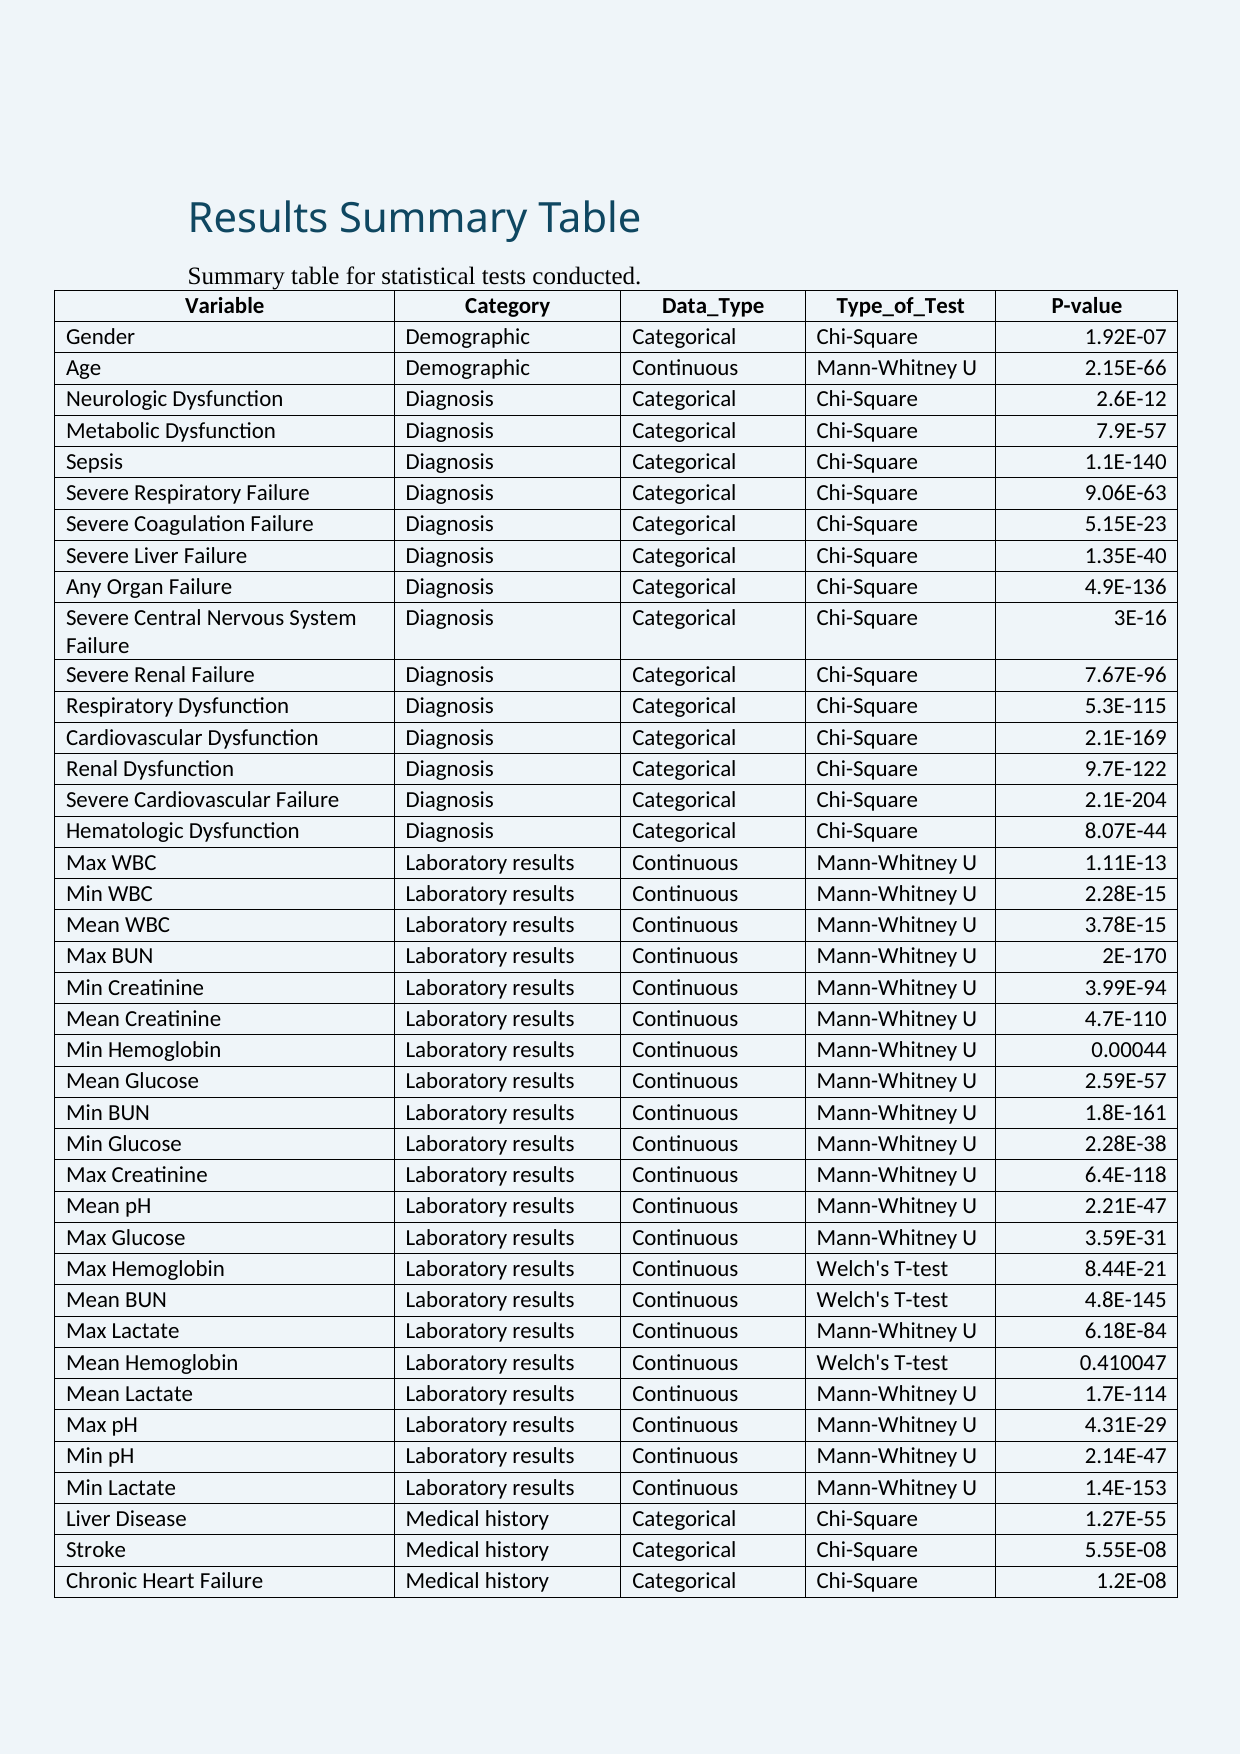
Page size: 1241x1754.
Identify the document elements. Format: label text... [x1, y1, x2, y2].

table_cell Categorical [621, 510, 805, 540]
table_cell Sepsis [55, 447, 394, 477]
table_cell Mann-Whitney U [806, 879, 995, 909]
table_cell 1.2E-08 [996, 1567, 1177, 1597]
table_cell Mean WBC [55, 910, 394, 941]
table_cell 9.06E-63 [996, 478, 1177, 508]
table_cell Laboratory results [395, 879, 620, 909]
table_cell 8.44E-21 [996, 1254, 1177, 1284]
table_cell Mann-Whitney U [806, 848, 995, 878]
table_cell 1.92E-07 [996, 322, 1177, 352]
table_cell Categorical [621, 660, 805, 691]
table_cell Max Lactate [55, 1317, 394, 1347]
table_cell Laboratory results [395, 1317, 620, 1347]
table_cell Categorical [621, 785, 805, 816]
table_cell Diagnosis [395, 385, 620, 415]
table_cell Renal Dysfunction [55, 754, 394, 784]
table_cell Continuous [621, 1348, 805, 1378]
table_cell Gender [55, 322, 394, 352]
table_header Data_Type [621, 291, 805, 321]
table_cell Categorical [621, 572, 805, 602]
table_cell Chi-Square [806, 723, 995, 753]
table_cell Hematologic Dysfunction [55, 817, 394, 847]
table_cell 7.67E-96 [996, 660, 1177, 691]
table_cell Mann-Whitney U [806, 1098, 995, 1128]
table_cell Continuous [621, 1285, 805, 1316]
table_cell Mann-Whitney U [806, 910, 995, 941]
table_cell Mean pH [55, 1192, 394, 1222]
table_cell Diagnosis [395, 447, 620, 477]
table_cell Chi-Square [806, 660, 995, 691]
table_cell Categorical [621, 416, 805, 446]
table_cell 0.410047 [996, 1348, 1177, 1378]
table_cell Diagnosis [395, 817, 620, 847]
table_cell Respiratory Dysfunction [55, 692, 394, 722]
table_cell 6.4E-118 [996, 1160, 1177, 1191]
table_cell Chi-Square [806, 754, 995, 784]
table_cell Medical history [395, 1567, 620, 1597]
table_cell Laboratory results [395, 1348, 620, 1378]
table_cell Neurologic Dysfunction [55, 385, 394, 415]
table_cell Laboratory results [395, 1035, 620, 1066]
table_cell Diagnosis [395, 416, 620, 446]
table_cell 2E-170 [996, 942, 1177, 972]
table_cell 4.31E-29 [996, 1410, 1177, 1441]
table_cell 5.55E-08 [996, 1535, 1177, 1566]
table_cell Medical history [395, 1535, 620, 1566]
table_cell 2.15E-66 [996, 353, 1177, 383]
table_cell Continuous [621, 1442, 805, 1472]
table_cell Laboratory results [395, 1192, 620, 1222]
table_cell Continuous [621, 1223, 805, 1253]
table_cell Min Creatinine [55, 973, 394, 1003]
table_cell Continuous [621, 1004, 805, 1034]
table_cell Laboratory results [395, 1223, 620, 1253]
table_cell Chi-Square [806, 692, 995, 722]
table_header Variable [55, 291, 394, 321]
table_cell Chi-Square [806, 510, 995, 540]
table_cell Categorical [621, 541, 805, 571]
table_cell Mean Lactate [55, 1379, 394, 1409]
table_cell Categorical [621, 817, 805, 847]
table_cell Chi-Square [806, 1504, 995, 1534]
text Summary table for statistical tests conducted. [187, 261, 1053, 290]
table_cell Diagnosis [395, 572, 620, 602]
table_cell Mean Creatinine [55, 1004, 394, 1034]
table_cell Categorical [621, 754, 805, 784]
table_cell Severe Coagulation Failure [55, 510, 394, 540]
table_cell Continuous [621, 1254, 805, 1284]
table_header Category [395, 291, 620, 321]
table_cell 0.00044 [996, 1035, 1177, 1066]
table_cell Categorical [621, 723, 805, 753]
table_cell Min Lactate [55, 1473, 394, 1503]
table_cell Laboratory results [395, 1160, 620, 1191]
table_cell Chi-Square [806, 416, 995, 446]
table_cell Max Hemoglobin [55, 1254, 394, 1284]
subtitle Results Summary Table [187, 187, 1053, 244]
table_cell 3E-16 [996, 603, 1177, 659]
table_cell Categorical [621, 447, 805, 477]
table_cell Chi-Square [806, 385, 995, 415]
table_cell Min Hemoglobin [55, 1035, 394, 1066]
table_cell Continuous [621, 1129, 805, 1159]
table_cell Continuous [621, 879, 805, 909]
table_cell Min BUN [55, 1098, 394, 1128]
table_cell Mann-Whitney U [806, 1035, 995, 1066]
table_cell 1.35E-40 [996, 541, 1177, 571]
table_cell Min WBC [55, 879, 394, 909]
table_cell Max Glucose [55, 1223, 394, 1253]
table_cell Stroke [55, 1535, 394, 1566]
table_header P-value [996, 291, 1177, 321]
table_cell Age [55, 353, 394, 383]
table_cell Continuous [621, 1379, 805, 1409]
table_cell Continuous [621, 910, 805, 941]
table_cell Liver Disease [55, 1504, 394, 1534]
table_cell Severe Central Nervous System Failure [55, 603, 394, 659]
table_cell 7.9E-57 [996, 416, 1177, 446]
table_cell Metabolic Dysfunction [55, 416, 394, 446]
table_cell Chi-Square [806, 1535, 995, 1566]
table_cell Demographic [395, 322, 620, 352]
table_cell Mean BUN [55, 1285, 394, 1316]
table_cell Chronic Heart Failure [55, 1567, 394, 1597]
table_cell 1.11E-13 [996, 848, 1177, 878]
table_cell Min pH [55, 1442, 394, 1472]
table_cell Categorical [621, 1504, 805, 1534]
table_cell 1.7E-114 [996, 1379, 1177, 1409]
table_cell 2.59E-57 [996, 1067, 1177, 1097]
table_cell 1.8E-161 [996, 1098, 1177, 1128]
table_cell 1.4E-153 [996, 1473, 1177, 1503]
table_cell Chi-Square [806, 572, 995, 602]
table_cell Cardiovascular Dysfunction [55, 723, 394, 753]
table_cell Categorical [621, 1535, 805, 1566]
table_cell Continuous [621, 1317, 805, 1347]
table_cell Laboratory results [395, 848, 620, 878]
table_cell 6.18E-84 [996, 1317, 1177, 1347]
table_cell Diagnosis [395, 754, 620, 784]
table_cell Chi-Square [806, 447, 995, 477]
table_cell Mann-Whitney U [806, 1067, 995, 1097]
table_cell 4.8E-145 [996, 1285, 1177, 1316]
table_cell Diagnosis [395, 660, 620, 691]
table_cell Laboratory results [395, 1379, 620, 1409]
table_cell Diagnosis [395, 603, 620, 659]
table_cell Laboratory results [395, 1004, 620, 1034]
table_cell Chi-Square [806, 603, 995, 659]
table_cell Continuous [621, 1192, 805, 1222]
table_cell Mann-Whitney U [806, 1160, 995, 1191]
table_cell Laboratory results [395, 1410, 620, 1441]
table_cell Continuous [621, 973, 805, 1003]
table_cell Continuous [621, 353, 805, 383]
table_cell Mann-Whitney U [806, 1129, 995, 1159]
table_cell Continuous [621, 1410, 805, 1441]
table_cell Mann-Whitney U [806, 1192, 995, 1222]
table_cell 2.28E-38 [996, 1129, 1177, 1159]
table_cell Laboratory results [395, 1254, 620, 1284]
table_cell 4.9E-136 [996, 572, 1177, 602]
table_cell 2.1E-169 [996, 723, 1177, 753]
table_cell Categorical [621, 322, 805, 352]
table_cell 2.21E-47 [996, 1192, 1177, 1222]
table_cell Categorical [621, 478, 805, 508]
table_cell Severe Respiratory Failure [55, 478, 394, 508]
table_cell Diagnosis [395, 723, 620, 753]
table_cell Severe Liver Failure [55, 541, 394, 571]
table_cell Chi-Square [806, 785, 995, 816]
table_cell Mann-Whitney U [806, 1473, 995, 1503]
table_cell Categorical [621, 692, 805, 722]
table_cell Chi-Square [806, 541, 995, 571]
table_cell Welch's T-test [806, 1254, 995, 1284]
table_cell Laboratory results [395, 1067, 620, 1097]
table_cell Categorical [621, 603, 805, 659]
table_cell Mann-Whitney U [806, 1379, 995, 1409]
table_cell Welch's T-test [806, 1285, 995, 1316]
table_cell Mann-Whitney U [806, 973, 995, 1003]
table_cell Laboratory results [395, 973, 620, 1003]
table_cell Mann-Whitney U [806, 1442, 995, 1472]
table_cell 4.7E-110 [996, 1004, 1177, 1034]
table_cell Any Organ Failure [55, 572, 394, 602]
table_cell Chi-Square [806, 478, 995, 508]
table_cell Max Creatinine [55, 1160, 394, 1191]
table_cell 1.27E-55 [996, 1504, 1177, 1534]
table_cell Diagnosis [395, 478, 620, 508]
table_cell Welch's T-test [806, 1348, 995, 1378]
table_cell 5.3E-115 [996, 692, 1177, 722]
table_cell Chi-Square [806, 817, 995, 847]
table_cell 2.14E-47 [996, 1442, 1177, 1472]
table_cell Laboratory results [395, 910, 620, 941]
table_cell Continuous [621, 1473, 805, 1503]
table_cell Continuous [621, 1098, 805, 1128]
table_cell Continuous [621, 942, 805, 972]
table_header Type_of_Test [806, 291, 995, 321]
table_cell 9.7E-122 [996, 754, 1177, 784]
table_cell Severe Renal Failure [55, 660, 394, 691]
table_cell Demographic [395, 353, 620, 383]
table_cell Diagnosis [395, 541, 620, 571]
table_cell 1.1E-140 [996, 447, 1177, 477]
table_cell Continuous [621, 848, 805, 878]
table_cell Mann-Whitney U [806, 1223, 995, 1253]
table_cell Laboratory results [395, 1129, 620, 1159]
table_cell Mann-Whitney U [806, 1410, 995, 1441]
table_cell Severe Cardiovascular Failure [55, 785, 394, 816]
table_cell Medical history [395, 1504, 620, 1534]
table_cell Laboratory results [395, 1098, 620, 1128]
table_cell Max BUN [55, 942, 394, 972]
table_cell 3.59E-31 [996, 1223, 1177, 1253]
table_cell 3.99E-94 [996, 973, 1177, 1003]
table_cell Max WBC [55, 848, 394, 878]
table_cell 3.78E-15 [996, 910, 1177, 941]
table_cell Mann-Whitney U [806, 1004, 995, 1034]
table_cell Continuous [621, 1067, 805, 1097]
table_cell Mann-Whitney U [806, 1317, 995, 1347]
table_cell Laboratory results [395, 942, 620, 972]
table_cell Min Glucose [55, 1129, 394, 1159]
table_cell Continuous [621, 1035, 805, 1066]
table_cell Chi-Square [806, 1567, 995, 1597]
table_cell Diagnosis [395, 785, 620, 816]
table_cell 2.1E-204 [996, 785, 1177, 816]
table_cell Laboratory results [395, 1442, 620, 1472]
table_cell 8.07E-44 [996, 817, 1177, 847]
table_cell Diagnosis [395, 692, 620, 722]
table_cell Mean Glucose [55, 1067, 394, 1097]
table_cell Categorical [621, 1567, 805, 1597]
table_cell Chi-Square [806, 322, 995, 352]
table_cell Max pH [55, 1410, 394, 1441]
table_cell Laboratory results [395, 1285, 620, 1316]
table_cell Laboratory results [395, 1473, 620, 1503]
table_cell Mann-Whitney U [806, 353, 995, 383]
table_cell 5.15E-23 [996, 510, 1177, 540]
table_cell 2.28E-15 [996, 879, 1177, 909]
table_cell Categorical [621, 385, 805, 415]
table_cell Mean Hemoglobin [55, 1348, 394, 1378]
table_cell 2.6E-12 [996, 385, 1177, 415]
table_cell Mann-Whitney U [806, 942, 995, 972]
table_cell Continuous [621, 1160, 805, 1191]
table_cell Diagnosis [395, 510, 620, 540]
